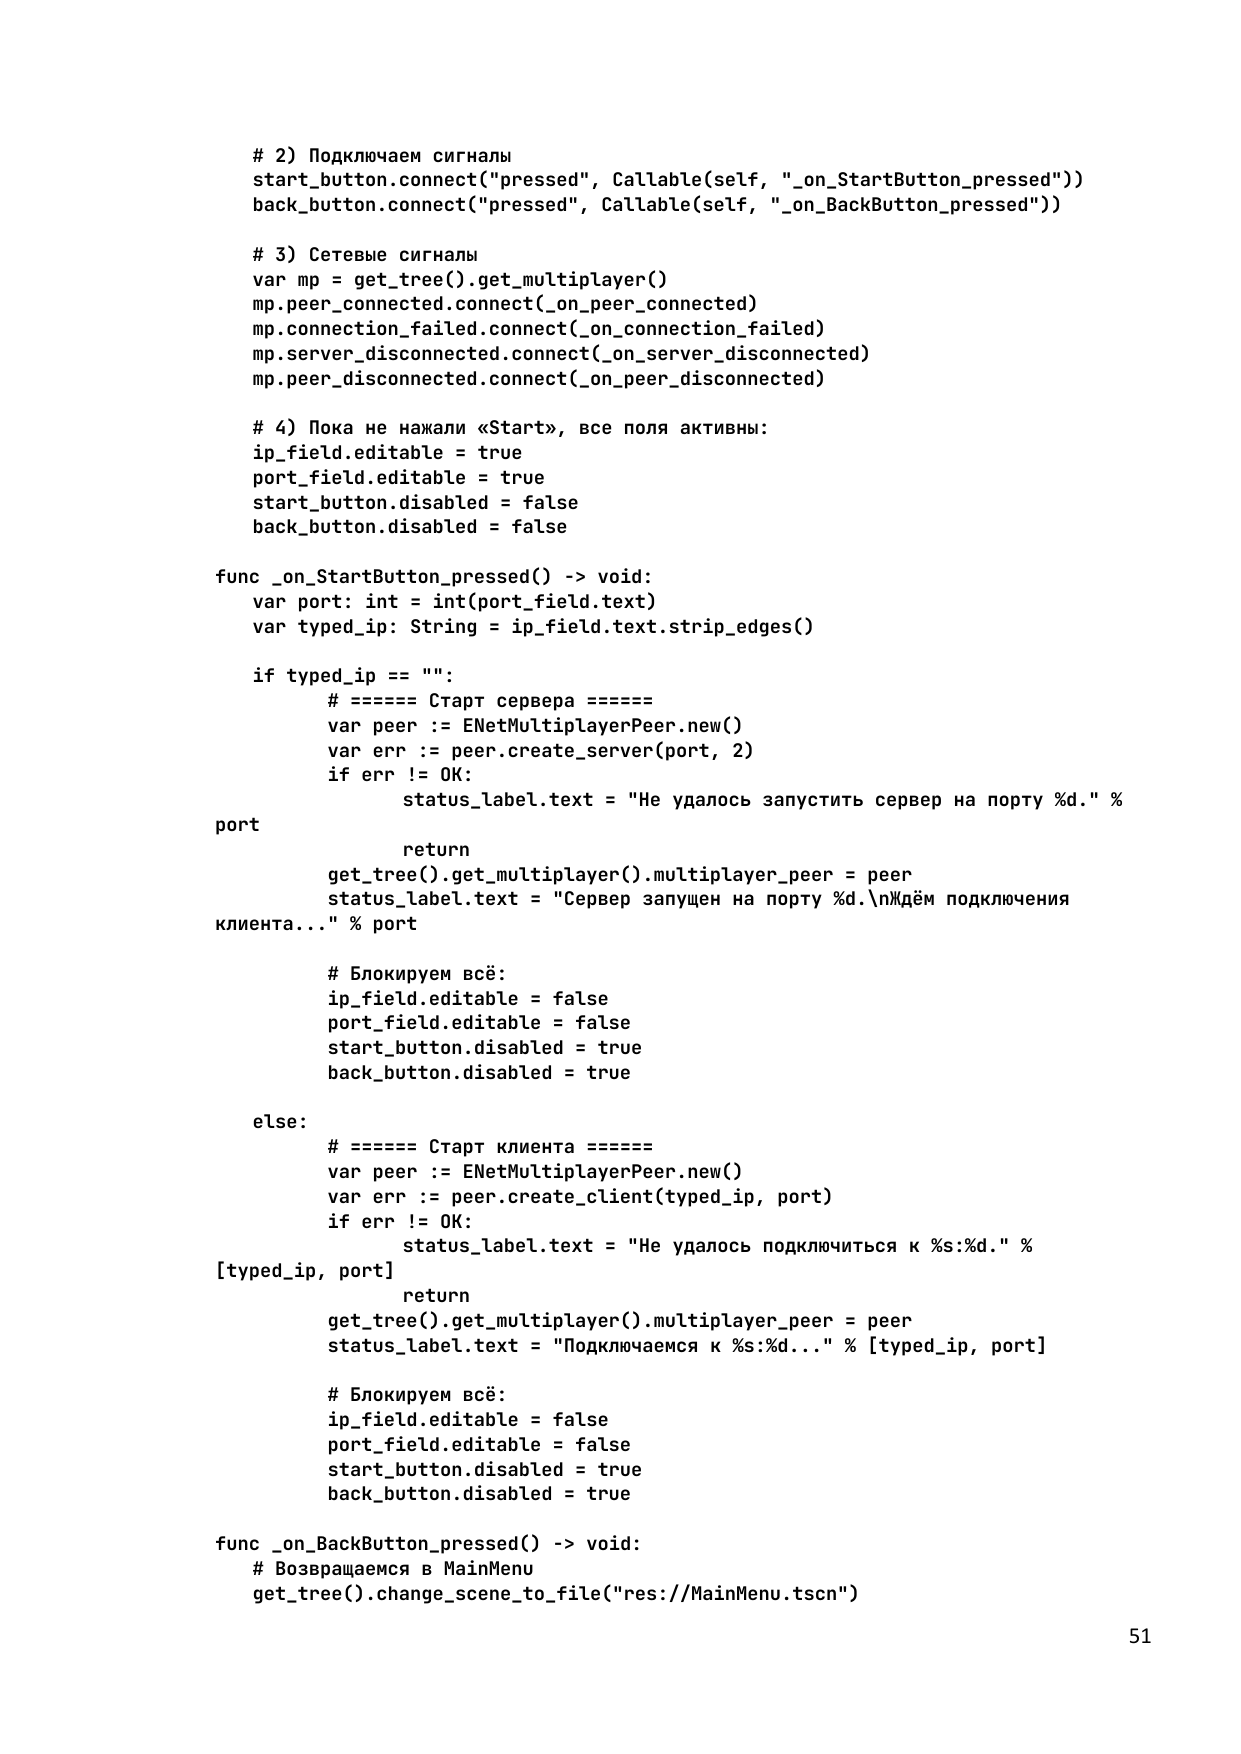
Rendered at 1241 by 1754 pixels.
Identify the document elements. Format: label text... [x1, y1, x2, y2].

text return [215, 837, 1152, 862]
text var err := peer.create_client(typed_ip, port) [215, 1184, 1152, 1209]
text return [215, 1283, 1152, 1308]
text var peer := ENetMultiplayerPeer.new() [215, 713, 1152, 738]
text var port: int = int(port_field.text) [215, 589, 1152, 614]
text ip_field.editable = true [215, 440, 1152, 465]
text back_button.disabled = true [215, 1060, 1152, 1085]
text ip_field.editable = false [215, 986, 1152, 1011]
text # ====== Старт сервера ====== [215, 688, 1152, 713]
text get_tree().get_multiplayer().multiplayer_peer = peer [215, 862, 1152, 887]
text func _on_BackButton_pressed() -> void: [215, 1531, 1152, 1556]
text back_button.disabled = false [215, 515, 1152, 539]
text get_tree().change_scene_to_file("res://MainMenu.tscn") [215, 1581, 1152, 1606]
text # Блокируем всё: [215, 961, 1152, 986]
text back_button.connect("pressed", Callable(self, "_on_BackButton_pressed")) [215, 192, 1152, 217]
text if err != OK: [215, 1209, 1152, 1234]
text # ====== Старт клиента ====== [215, 1134, 1152, 1159]
text port_field.editable = true [215, 465, 1152, 490]
text port_field.editable = false [215, 1432, 1152, 1457]
text var err := peer.create_server(port, 2) [215, 738, 1152, 763]
text # Блокируем всё: [215, 1382, 1152, 1407]
text start_button.disabled = true [215, 1035, 1152, 1060]
text start_button.disabled = false [215, 490, 1152, 515]
text var typed_ip: String = ip_field.text.strip_edges() [215, 614, 1152, 639]
text mp.peer_disconnected.connect(_on_peer_disconnected) [215, 366, 1152, 391]
text start_button.disabled = true [215, 1457, 1152, 1482]
text else: [215, 1110, 1152, 1134]
text back_button.disabled = true [215, 1482, 1152, 1506]
text get_tree().get_multiplayer().multiplayer_peer = peer [215, 1308, 1152, 1333]
text if typed_ip == "": [215, 663, 1152, 688]
text mp.server_disconnected.connect(_on_server_disconnected) [215, 341, 1152, 366]
text var peer := ENetMultiplayerPeer.new() [215, 1159, 1152, 1184]
text var mp = get_tree().get_multiplayer() [215, 267, 1152, 292]
text status_label.text = "Подключаемся к %s:%d..." % [typed_ip, port] [215, 1333, 1152, 1358]
text mp.connection_failed.connect(_on_connection_failed) [215, 316, 1152, 341]
text mp.peer_connected.connect(_on_peer_connected) [215, 292, 1152, 316]
text status_label.text = "Сервер запущен на порту %d.\nЖдём подключения клиента..." % port [215, 887, 1152, 936]
text if err != OK: [215, 763, 1152, 787]
text # 4) Пока не нажали «Start», все поля активны: [215, 416, 1152, 440]
text start_button.connect("pressed", Callable(self, "_on_StartButton_pressed")) [215, 168, 1152, 192]
text status_label.text = "Не удалось запустить сервер на порту %d." % port [215, 787, 1152, 837]
text func _on_StartButton_pressed() -> void: [215, 564, 1152, 589]
text status_label.text = "Не удалось подключиться к %s:%d." % [typed_ip, port] [215, 1234, 1152, 1283]
text # 3) Сетевые сигналы [215, 242, 1152, 267]
text # Возвращаемся в MainMenu [215, 1556, 1152, 1581]
text port_field.editable = false [215, 1011, 1152, 1035]
text ip_field.editable = false [215, 1407, 1152, 1432]
text # 2) Подключаем сигналы [215, 143, 1152, 168]
